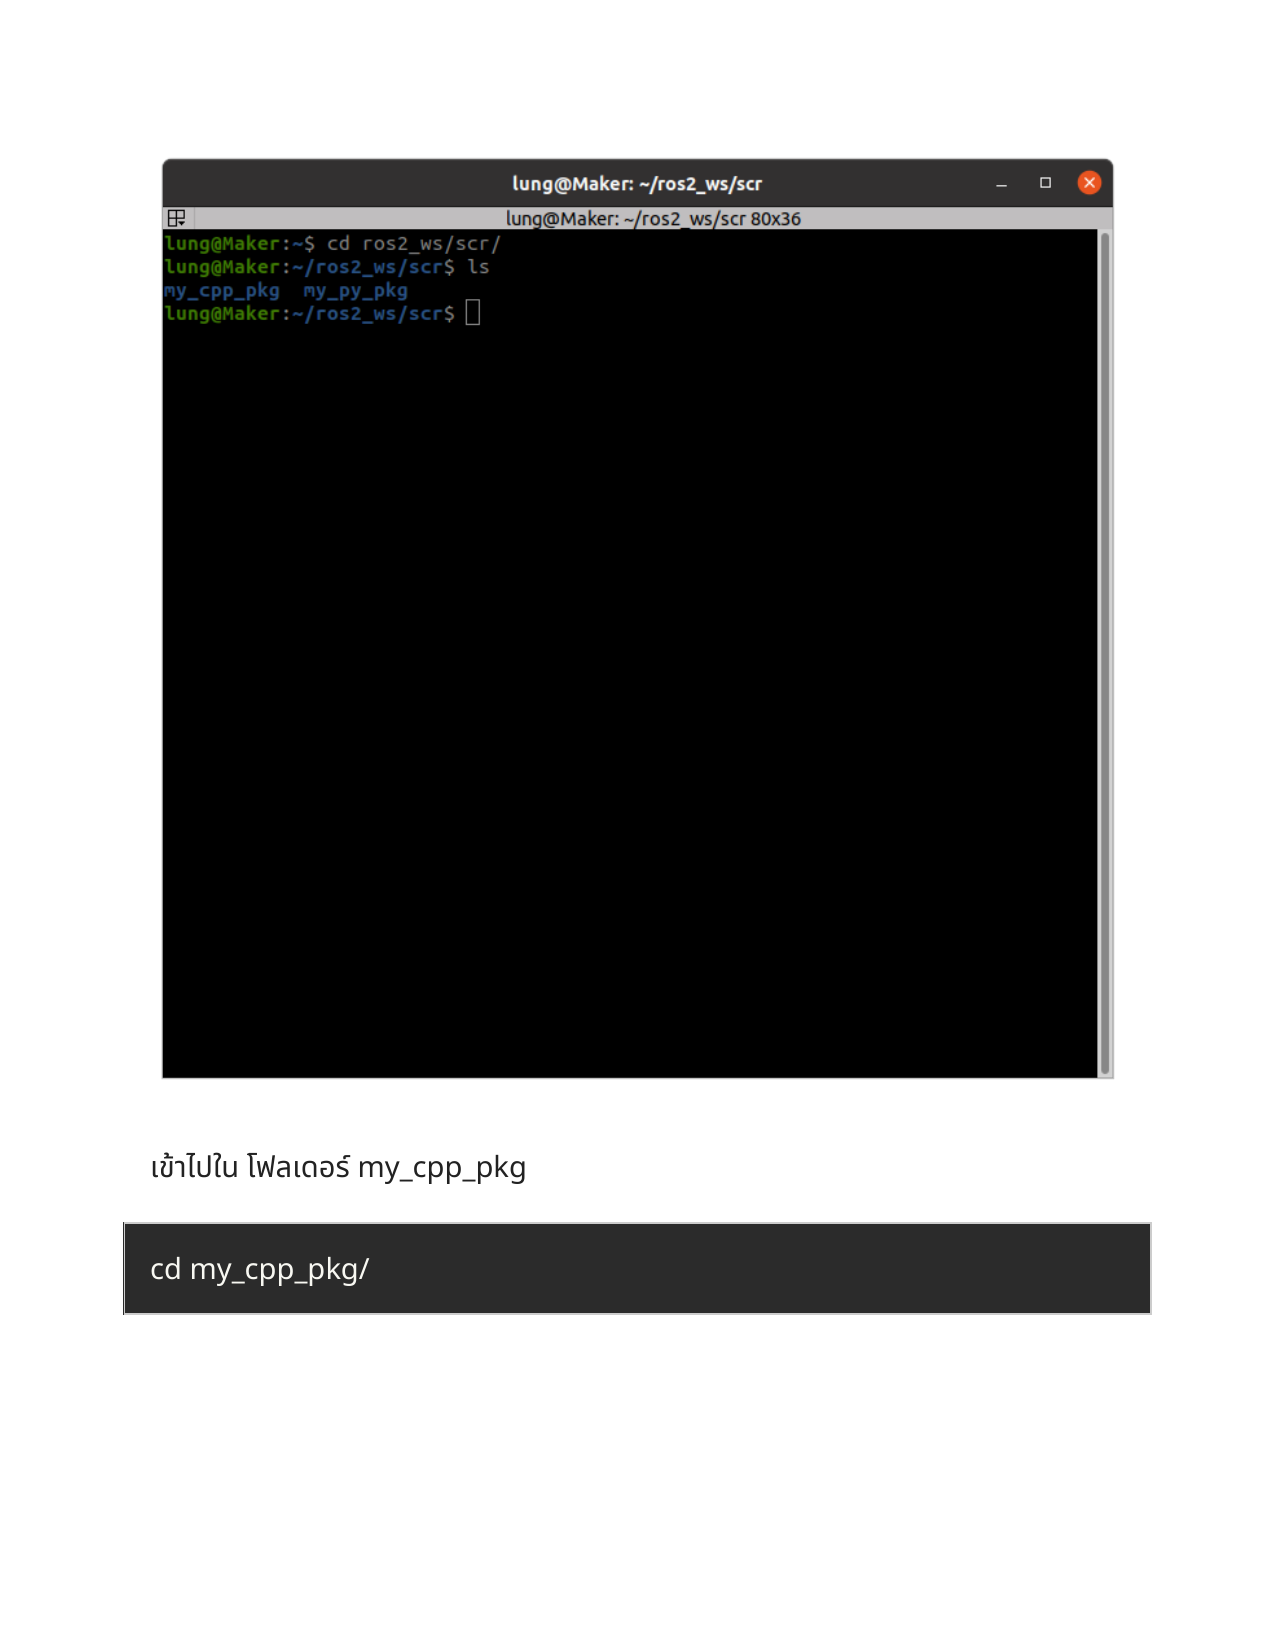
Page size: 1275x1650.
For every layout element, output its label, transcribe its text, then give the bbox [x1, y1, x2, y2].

text cd my_cpp_pkg/ [125, 1224, 1150, 1313]
text เข้าไปใน โฟลเดอร์ my_cpp_pkg [150, 1107, 1125, 1191]
picture [150, 150, 1125, 1091]
